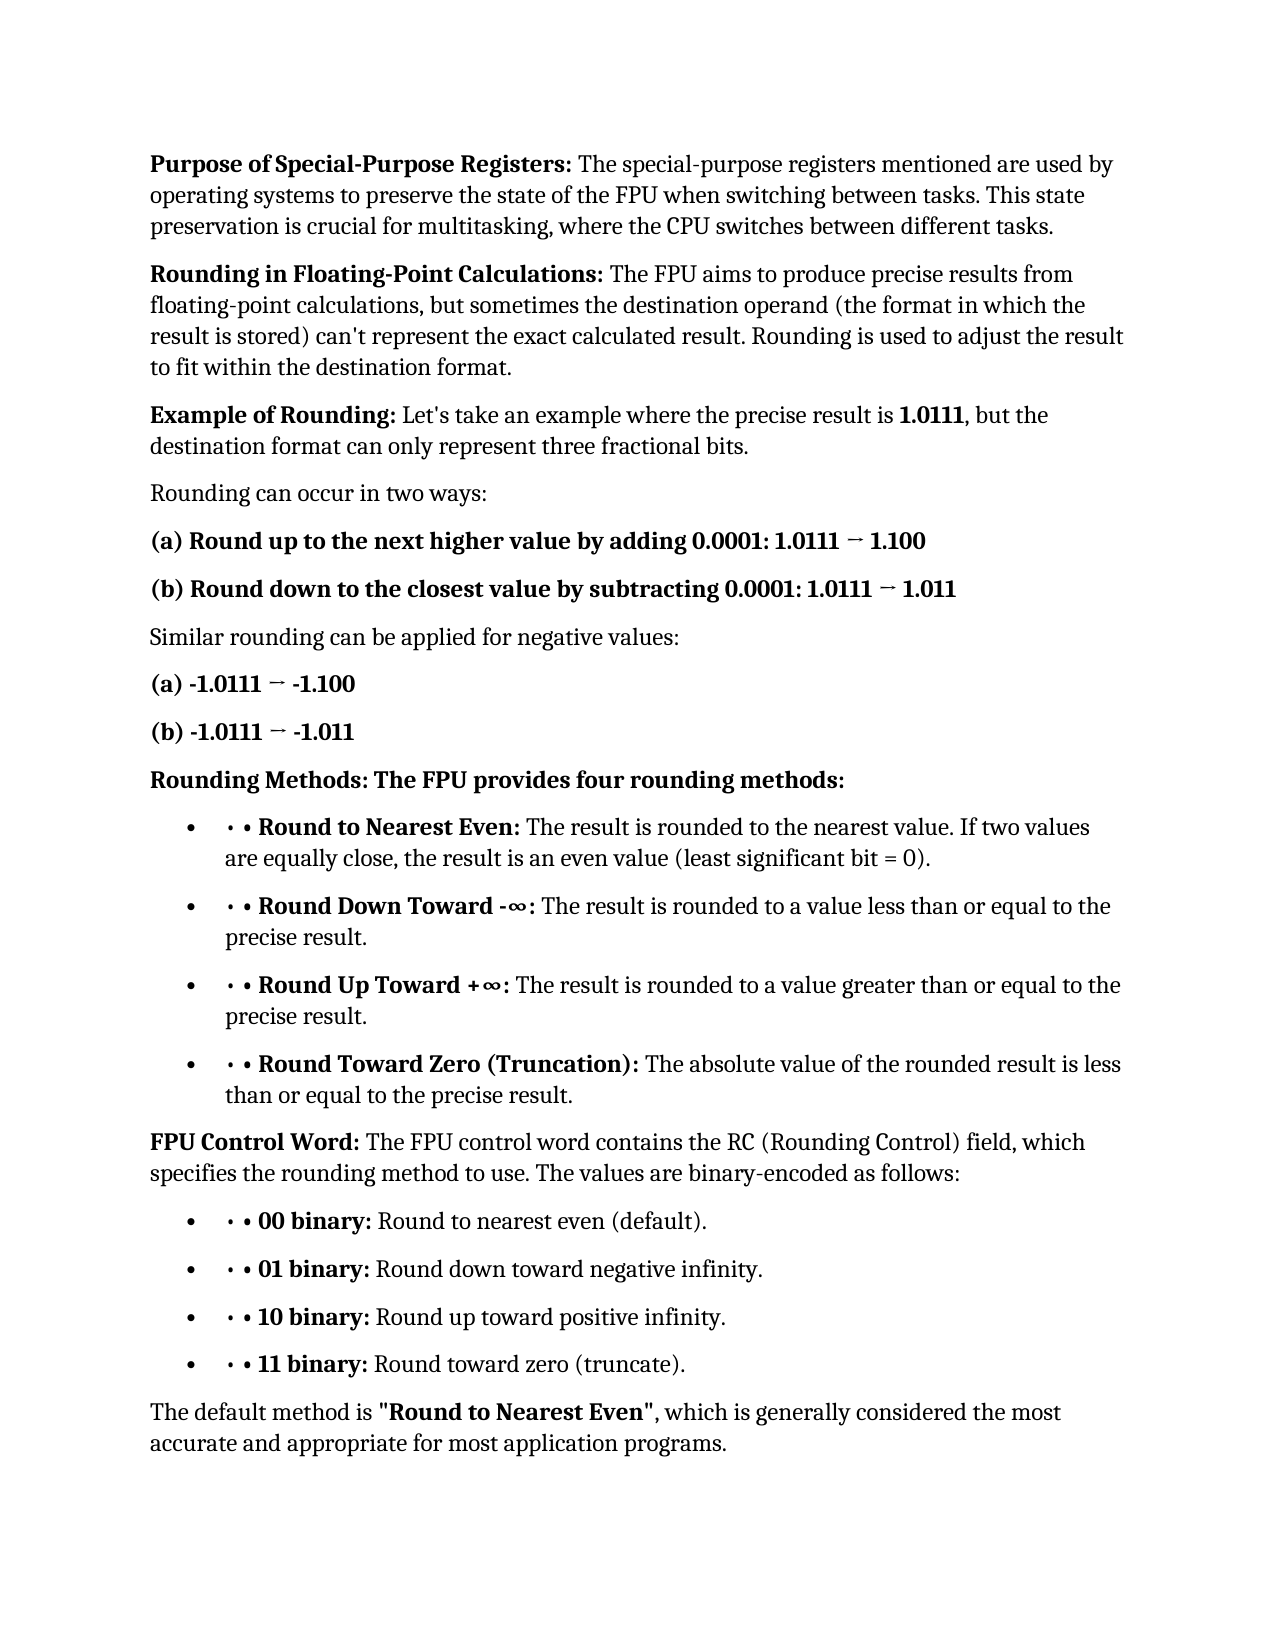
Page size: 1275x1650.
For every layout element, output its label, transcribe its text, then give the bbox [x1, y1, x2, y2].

list • • 00 binary: Round to nearest even (default). [187, 1207, 1125, 1236]
text FPU Control Word: The FPU control word contains the RC (Rounding Control) field, which specifies the rounding method to use. The values are binary-encoded as follows: [150, 1128, 1125, 1188]
list • • 10 binary: Round up toward positive infinity. [187, 1302, 1125, 1331]
text Purpose of Special-Purpose Registers: The special-purpose registers mentioned are used by operating systems to preserve the state of the FPU when switching between tasks. This state preservation is crucial for multitasking, where the CPU switches between different tasks. [150, 150, 1125, 241]
list • • Round to Nearest Even: The result is rounded to the nearest value. If two values are equally close, the result is an even value (least significant bit = 0). [187, 813, 1125, 873]
text (a) Round up to the next higher value by adding 0.0001: 1.0111 → 1.100 [150, 527, 1125, 556]
list • • Round Down Toward -∞: The result is rounded to a value less than or equal to the precise result. [187, 892, 1125, 952]
text (a) -1.0111 → -1.100 [150, 670, 1125, 699]
text Similar rounding can be applied for negative values: [150, 622, 1125, 651]
text (b) -1.0111 → -1.011 [150, 718, 1125, 747]
list • • 01 binary: Round down toward negative infinity. [187, 1255, 1125, 1283]
text Rounding can occur in two ways: [150, 479, 1125, 508]
text (b) Round down to the closest value by subtracting 0.0001: 1.0111 → 1.011 [150, 575, 1125, 603]
list • • Round Up Toward +∞: The result is rounded to a value greater than or equal to the precise result. [187, 971, 1125, 1031]
text Rounding Methods: The FPU provides four rounding methods: [150, 766, 1125, 794]
list • • 11 binary: Round toward zero (truncate). [187, 1350, 1125, 1379]
text The default method is "Round to Nearest Even", which is generally considered the most accurate and appropriate for most application programs. [150, 1398, 1125, 1458]
list • • Round Toward Zero (Truncation): The absolute value of the rounded result is less than or equal to the precise result. [187, 1049, 1125, 1109]
text Rounding in Floating-Point Calculations: The FPU aims to produce precise results from floating-point calculations, but sometimes the destination operand (the format in which the result is stored) can't represent the exact calculated result. Rounding is used to adjust the result to fit within the destination format. [150, 260, 1125, 382]
text Example of Rounding: Let's take an example where the precise result is 1.0111, but the destination format can only represent three fractional bits. [150, 401, 1125, 460]
